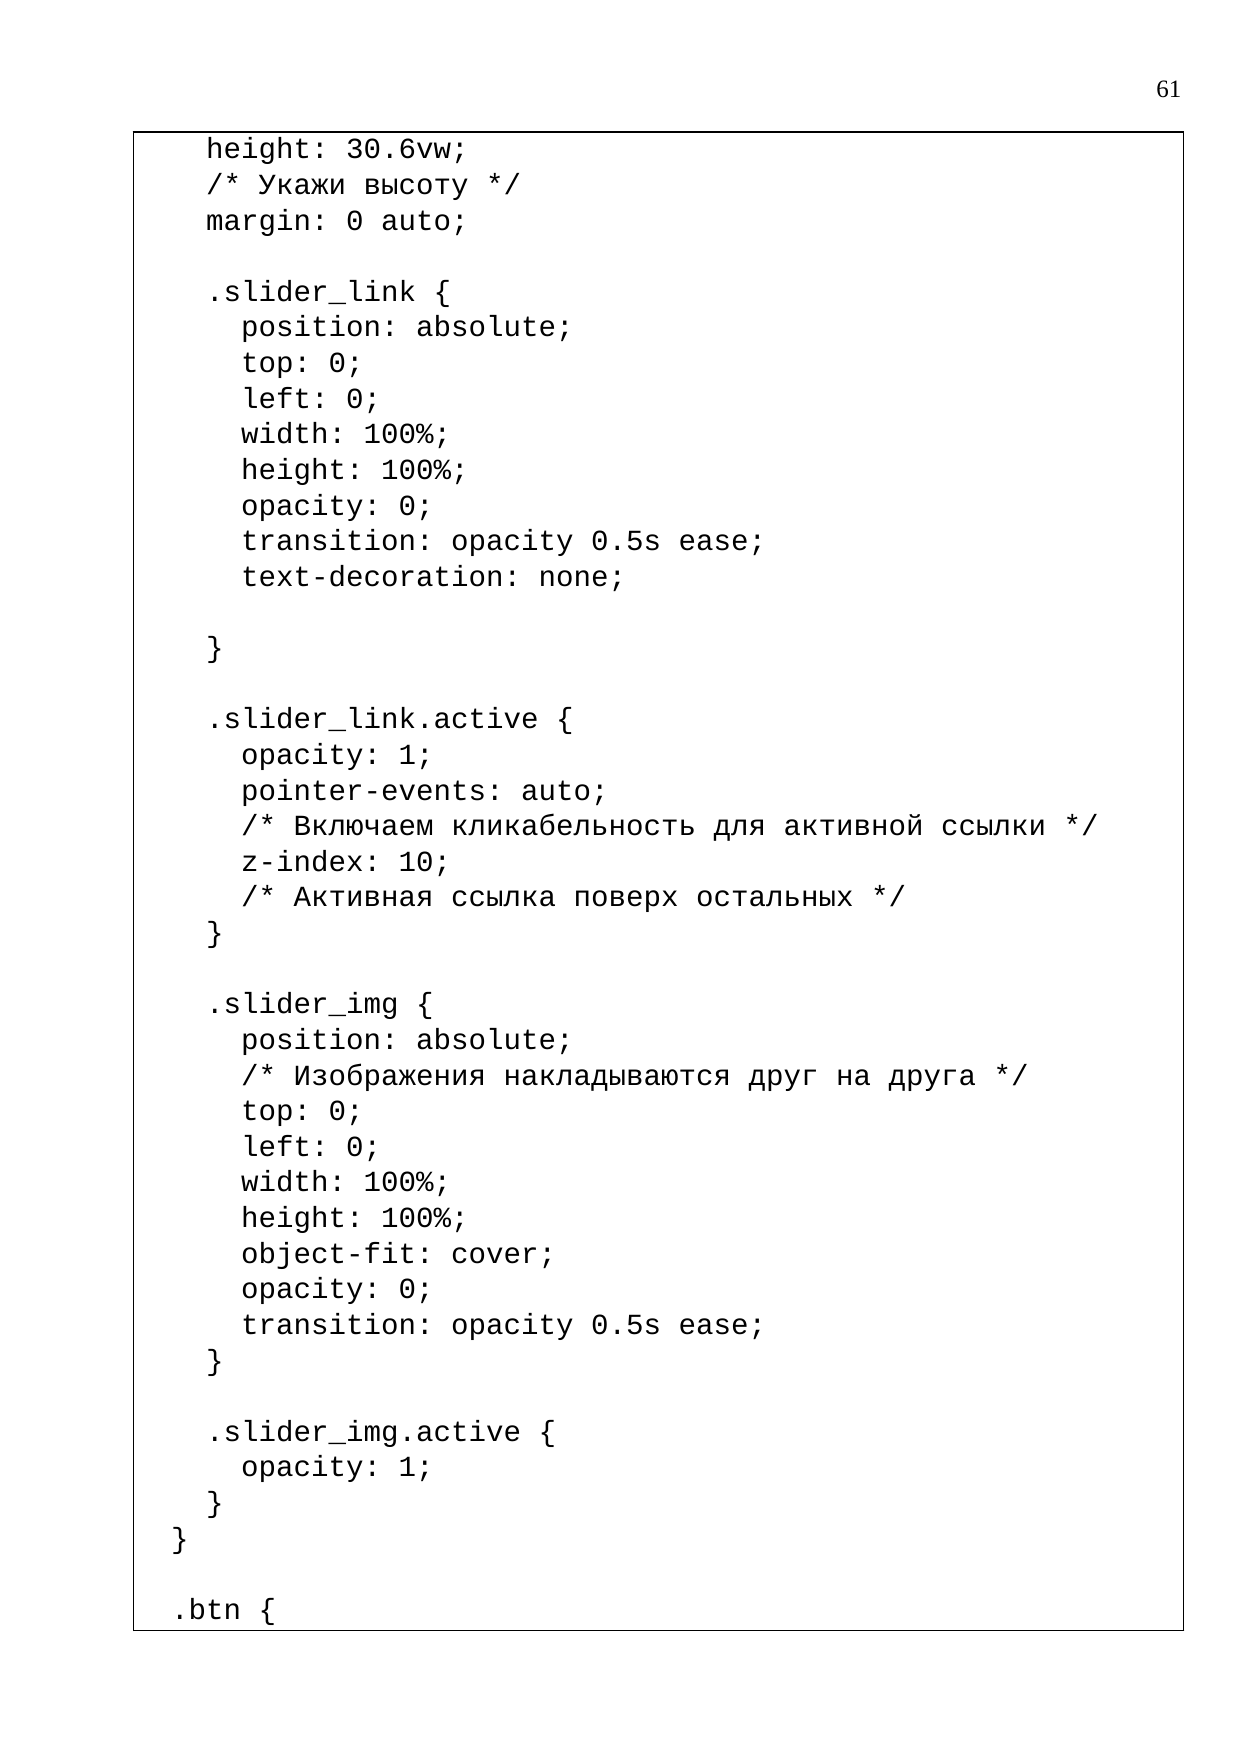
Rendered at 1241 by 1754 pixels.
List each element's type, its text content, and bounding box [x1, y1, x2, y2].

text left: 0; [134, 381, 1183, 416]
text } [134, 1343, 1183, 1379]
text opacity: 0; [134, 488, 1183, 523]
text top: 0; [134, 345, 1183, 381]
text opacity: 1; [134, 1449, 1183, 1485]
text left: 0; [134, 1129, 1183, 1164]
text height: 100%; [134, 1200, 1183, 1236]
text transition: opacity 0.5s ease; [134, 1307, 1183, 1343]
text width: 100%; [134, 1164, 1183, 1200]
text .slider_link { [134, 274, 1183, 309]
text .slider_link.active { [134, 701, 1183, 737]
text /* Включаем кликабельность для активной ссылки */ [134, 808, 1183, 844]
text width: 100%; [134, 416, 1183, 452]
text .btn { [134, 1592, 1183, 1630]
text } [134, 915, 1183, 951]
text .slider_img { [134, 986, 1183, 1022]
text transition: opacity 0.5s ease; [134, 523, 1183, 559]
text /* Изображения накладываются друг на друга */ [134, 1058, 1183, 1093]
text .slider_img.active { [134, 1414, 1183, 1449]
text opacity: 0; [134, 1271, 1183, 1307]
text } [134, 1485, 1183, 1521]
text pointer-events: auto; [134, 773, 1183, 808]
text text-decoration: none; [134, 559, 1183, 595]
text top: 0; [134, 1093, 1183, 1129]
text height: 100%; [134, 452, 1183, 488]
text z-index: 10; [134, 844, 1183, 879]
text } [134, 1521, 1183, 1557]
text } [134, 630, 1183, 666]
text /* Укажи высоту */ [134, 167, 1183, 203]
text object-fit: cover; [134, 1236, 1183, 1271]
text /* Активная ссылка поверх остальных */ [134, 879, 1183, 915]
text opacity: 1; [134, 737, 1183, 773]
text margin: 0 auto; [134, 203, 1183, 239]
text position: absolute; [134, 309, 1183, 345]
text height: 30.6vw; [134, 133, 1183, 167]
text position: absolute; [134, 1022, 1183, 1058]
